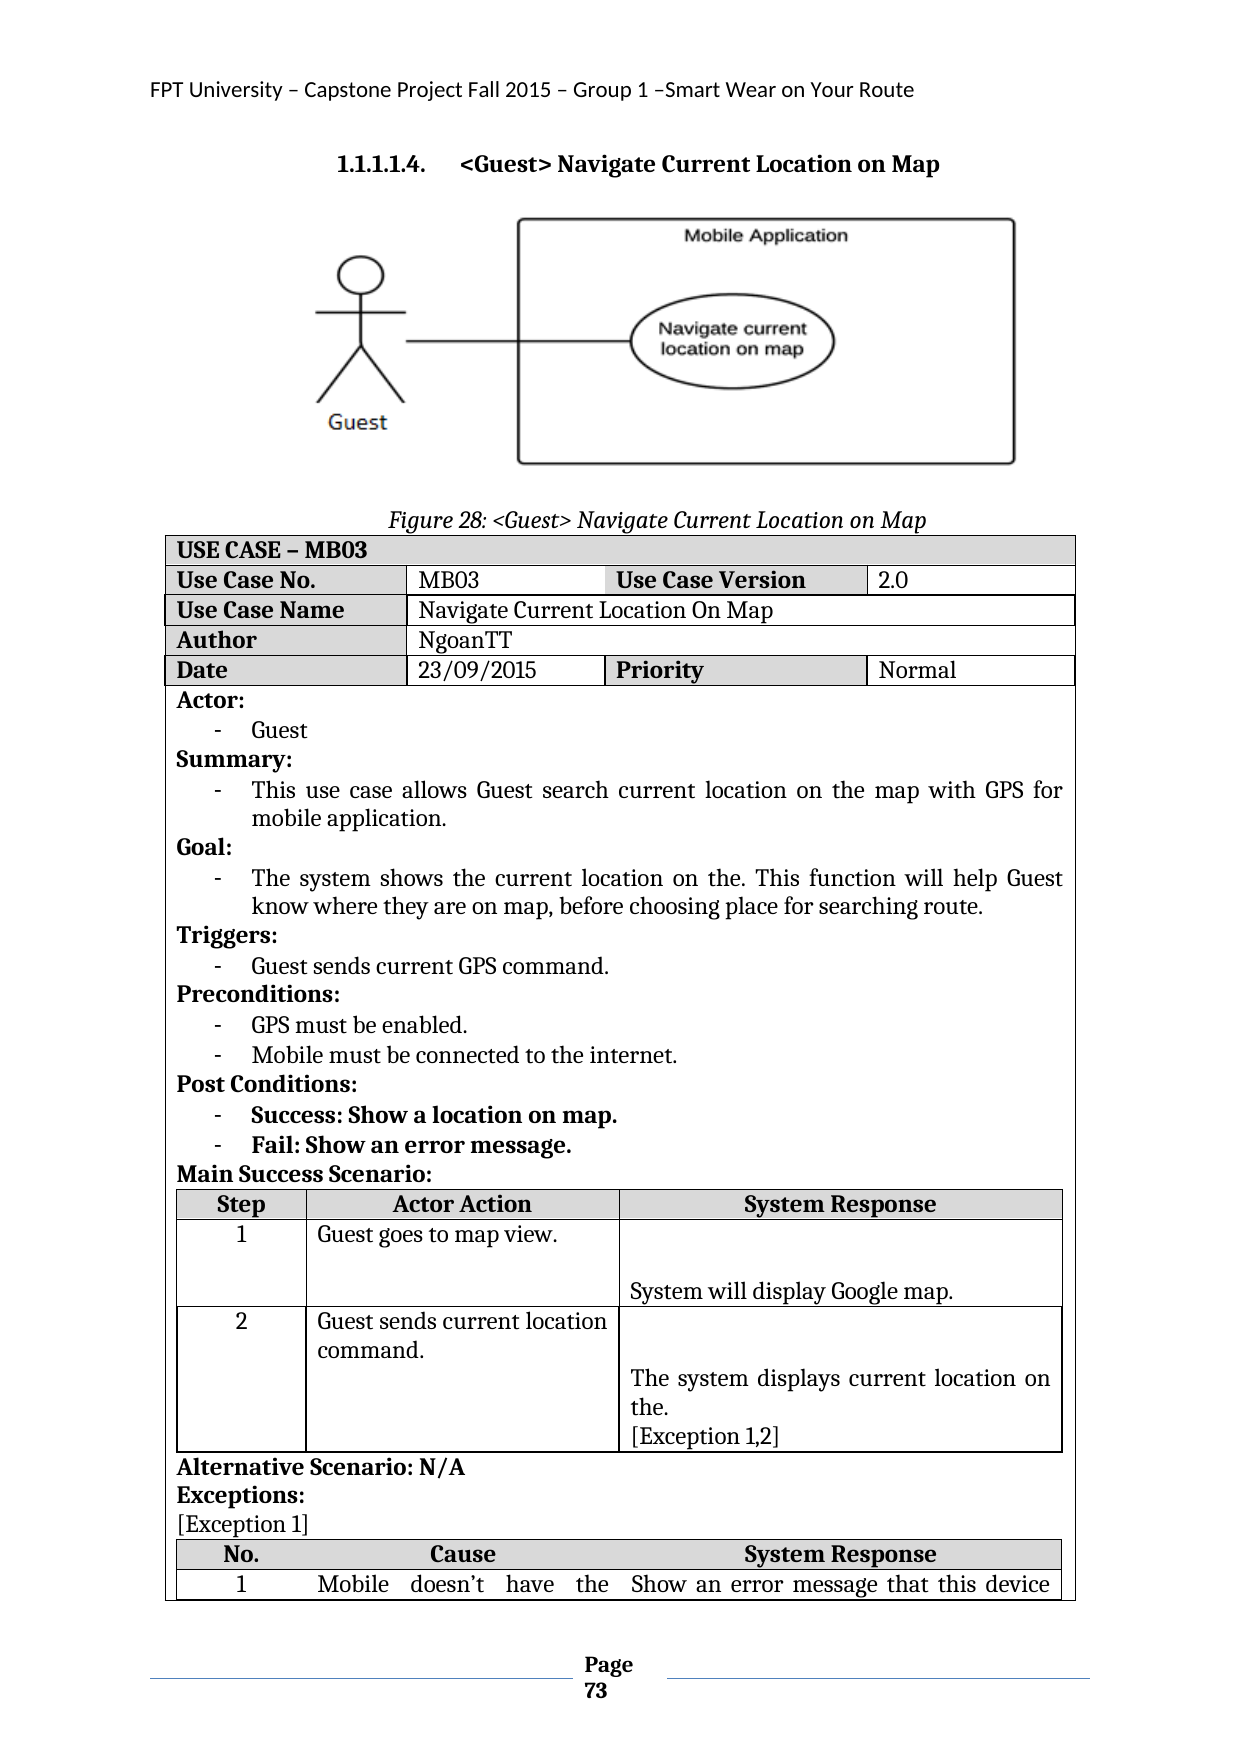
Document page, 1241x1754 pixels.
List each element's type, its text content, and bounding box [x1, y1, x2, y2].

picture [181, 183, 1060, 502]
table_cell Use Case Version [605, 566, 867, 594]
table_cell NgoanTT [407, 626, 1075, 655]
text Figure 28: <Guest> Navigate Current Location on Map [150, 506, 1090, 535]
table_cell Use Case Name [166, 595, 406, 625]
table_cell Date [166, 656, 406, 685]
subtitle <Guest> Navigate Current Location on Map [337, 150, 1090, 179]
table_cell Priority [606, 656, 866, 685]
table_cell Use Case No. [166, 566, 406, 594]
table_cell Normal [868, 656, 1074, 685]
table_cell 2.0 [868, 566, 1075, 594]
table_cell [166, 686, 1075, 1599]
table_cell MB03 [407, 566, 604, 594]
table_header USE CASE – MB03 [166, 536, 1075, 564]
table_cell Navigate Current Location On Map [408, 596, 1074, 625]
table_cell Author [166, 626, 406, 655]
table_cell 23/09/2015 [408, 656, 604, 685]
